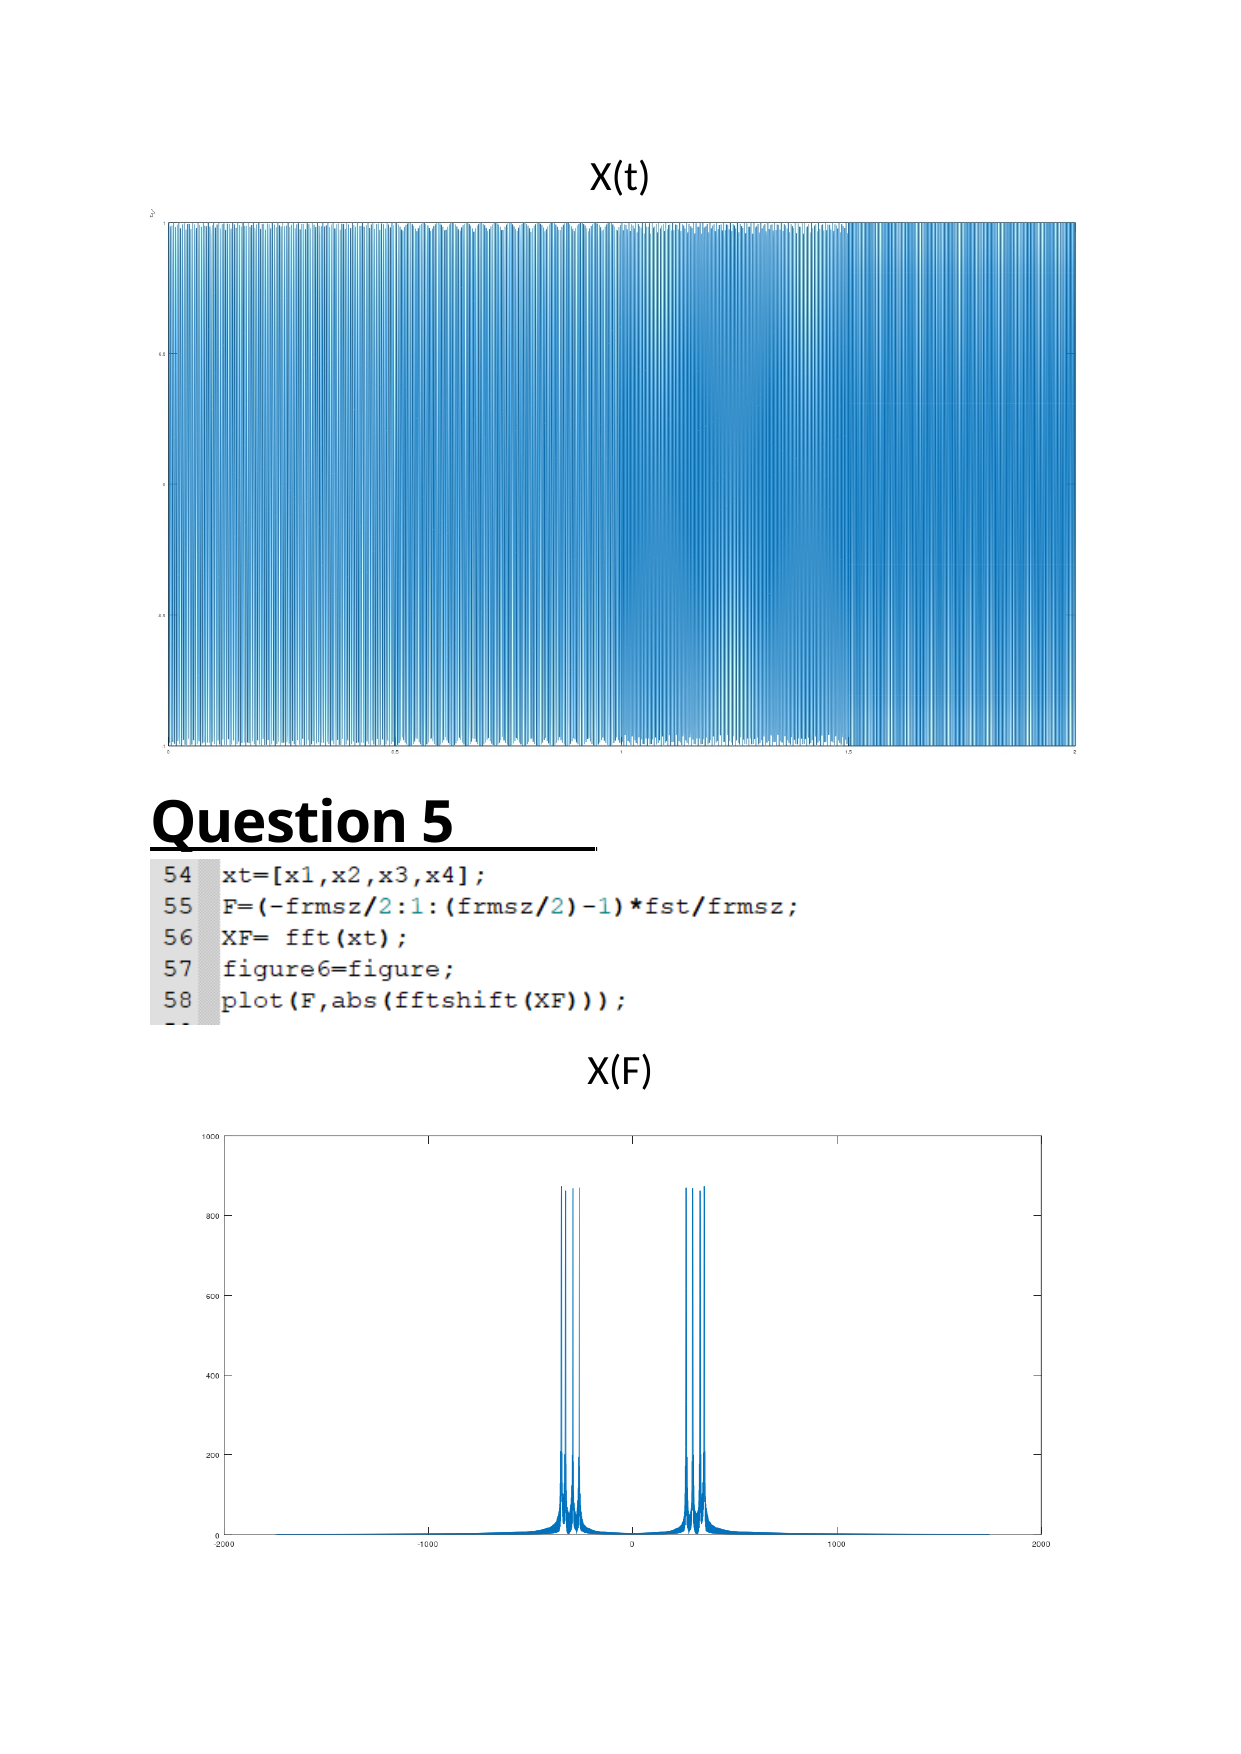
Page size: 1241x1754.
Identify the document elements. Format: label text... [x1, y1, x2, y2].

picture [150, 209, 1091, 760]
picture [150, 859, 866, 1025]
title Question 5 [150, 760, 1090, 859]
text X(F) [150, 1044, 1090, 1095]
picture [150, 1115, 1091, 1582]
text X(t) [150, 150, 1090, 201]
